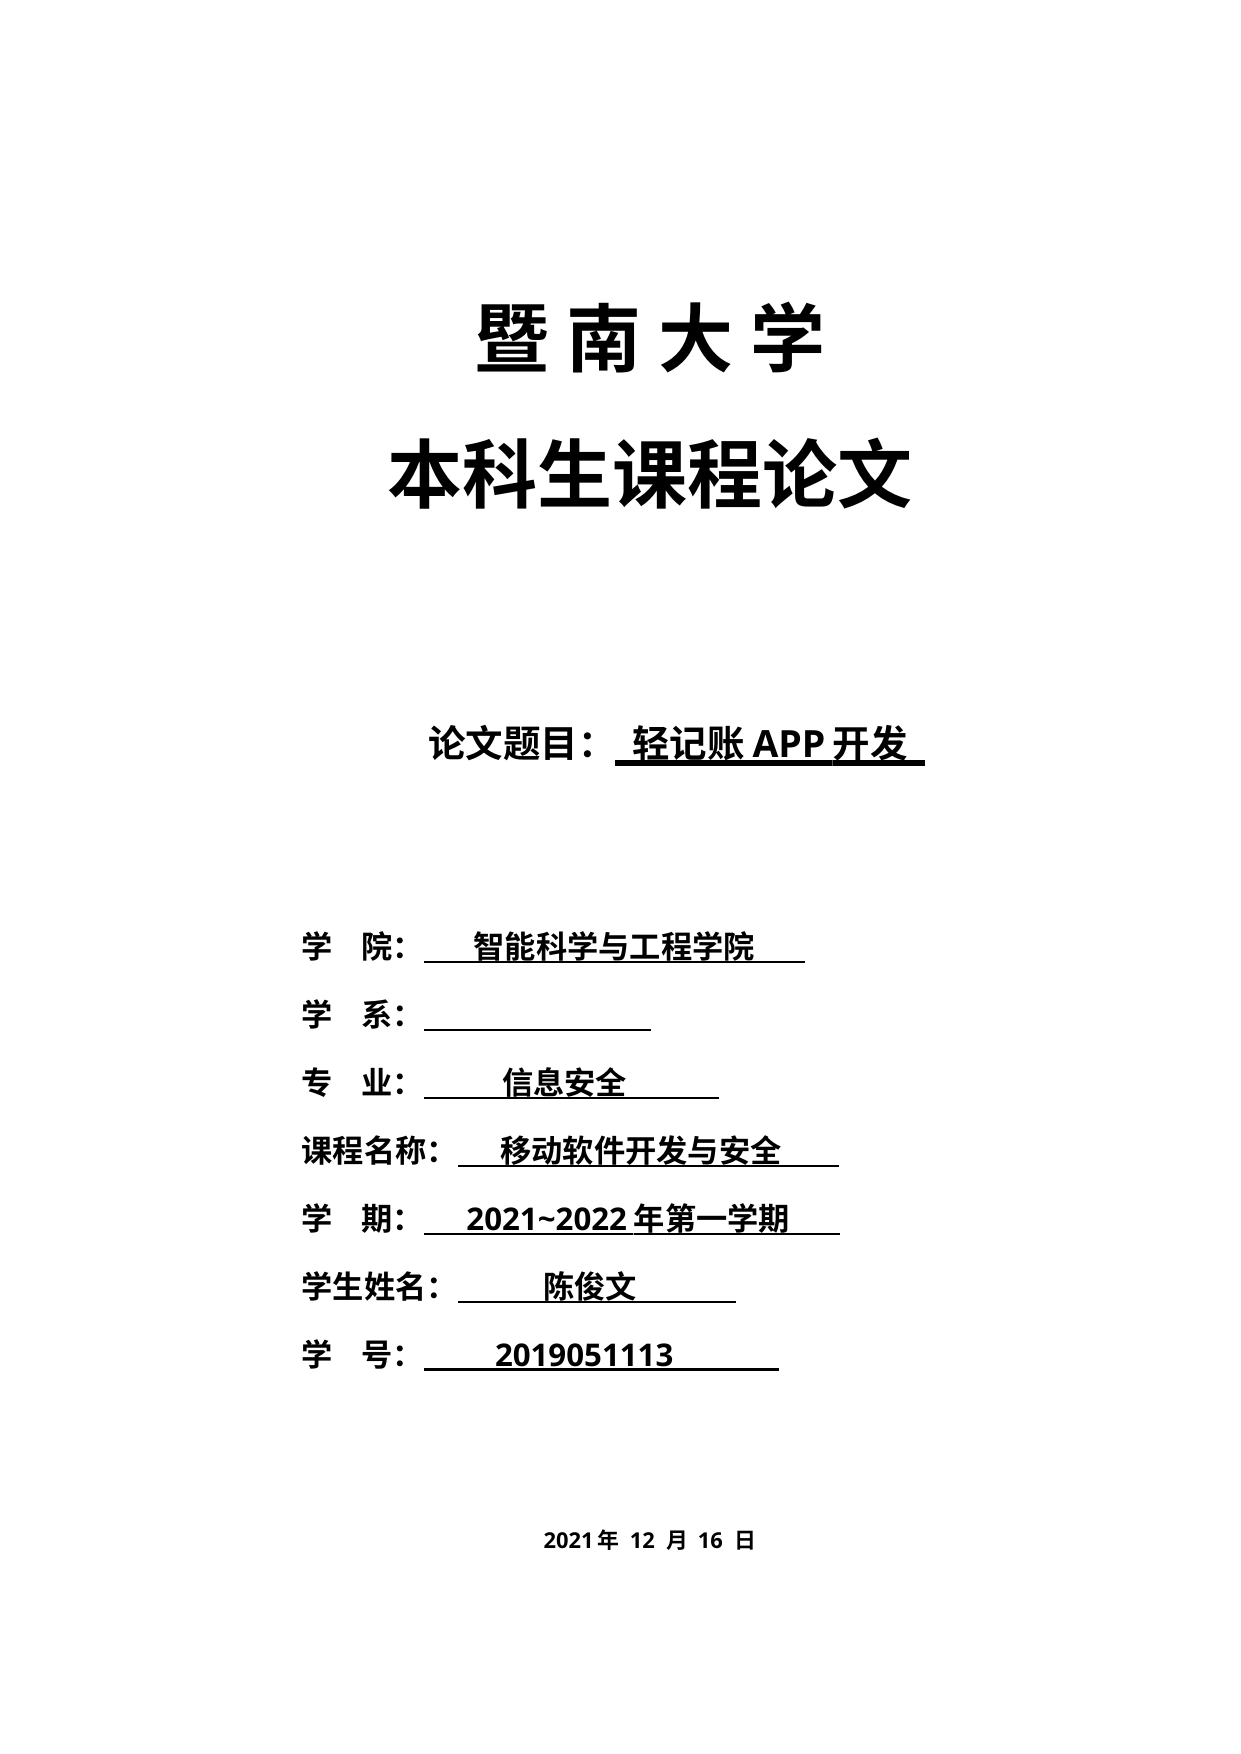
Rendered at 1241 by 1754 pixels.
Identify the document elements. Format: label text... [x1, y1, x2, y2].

text 课程名称： 移动软件开发与安全 [177, 1115, 1122, 1183]
text 专 业： 信息安全 [177, 1047, 1122, 1115]
text 学生姓名： 陈俊文 [177, 1251, 1122, 1318]
text 暨 南 大 学 [177, 266, 1122, 402]
text 本科生课程论文 [177, 402, 1122, 537]
text 论文题目： 轻记账APP开发 [177, 707, 1122, 775]
text 学 院： 智能科学与工程学院 [177, 911, 1122, 979]
text 2021年 12 月 16 日 [177, 1522, 1122, 1556]
text 学 系： [177, 979, 1122, 1047]
text 学 期： 2021~2022年第一学期 [177, 1183, 1122, 1251]
text 学 号： 2019051113 [177, 1318, 1122, 1386]
